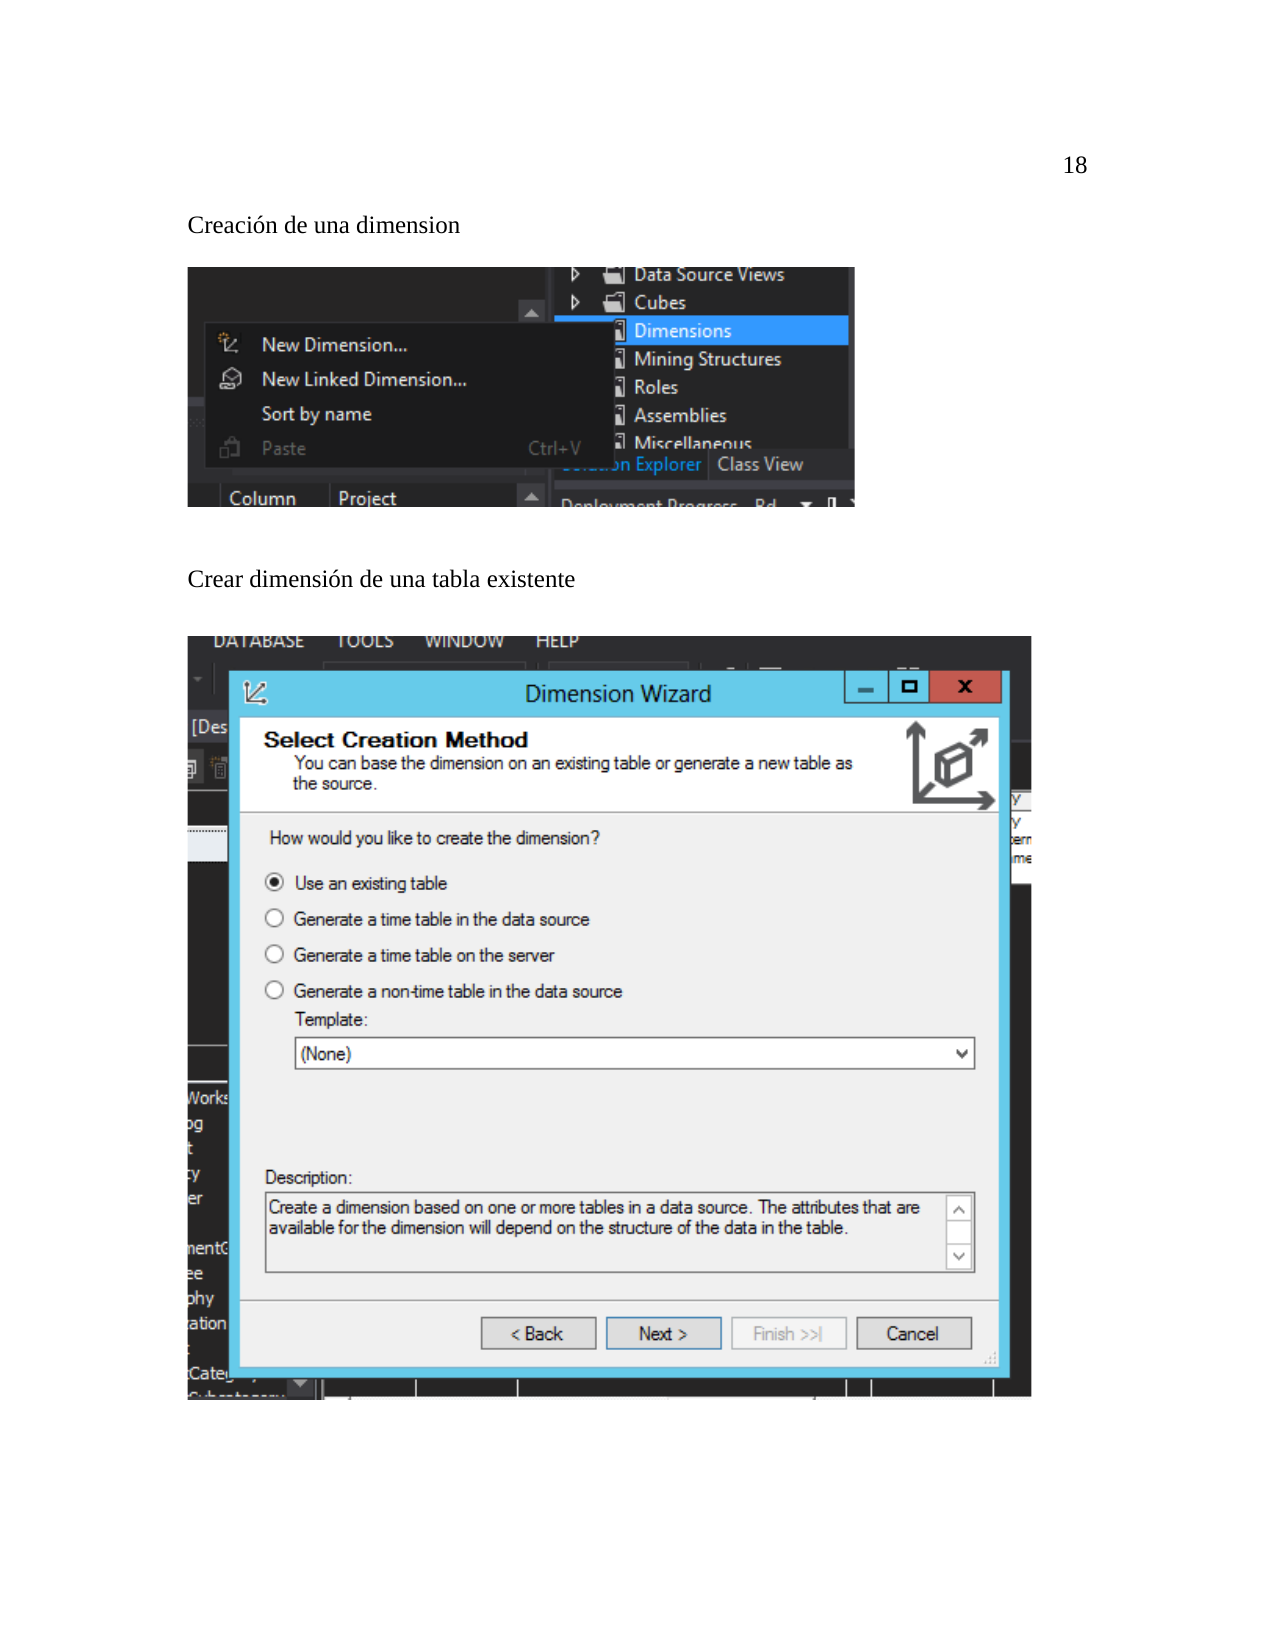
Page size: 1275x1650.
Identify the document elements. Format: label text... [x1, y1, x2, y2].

subtitle Crear dimensión de una tabla existente [187, 564, 1087, 593]
picture [187, 267, 855, 507]
text Creación de una dimension [187, 210, 1087, 239]
picture [187, 636, 1032, 1400]
